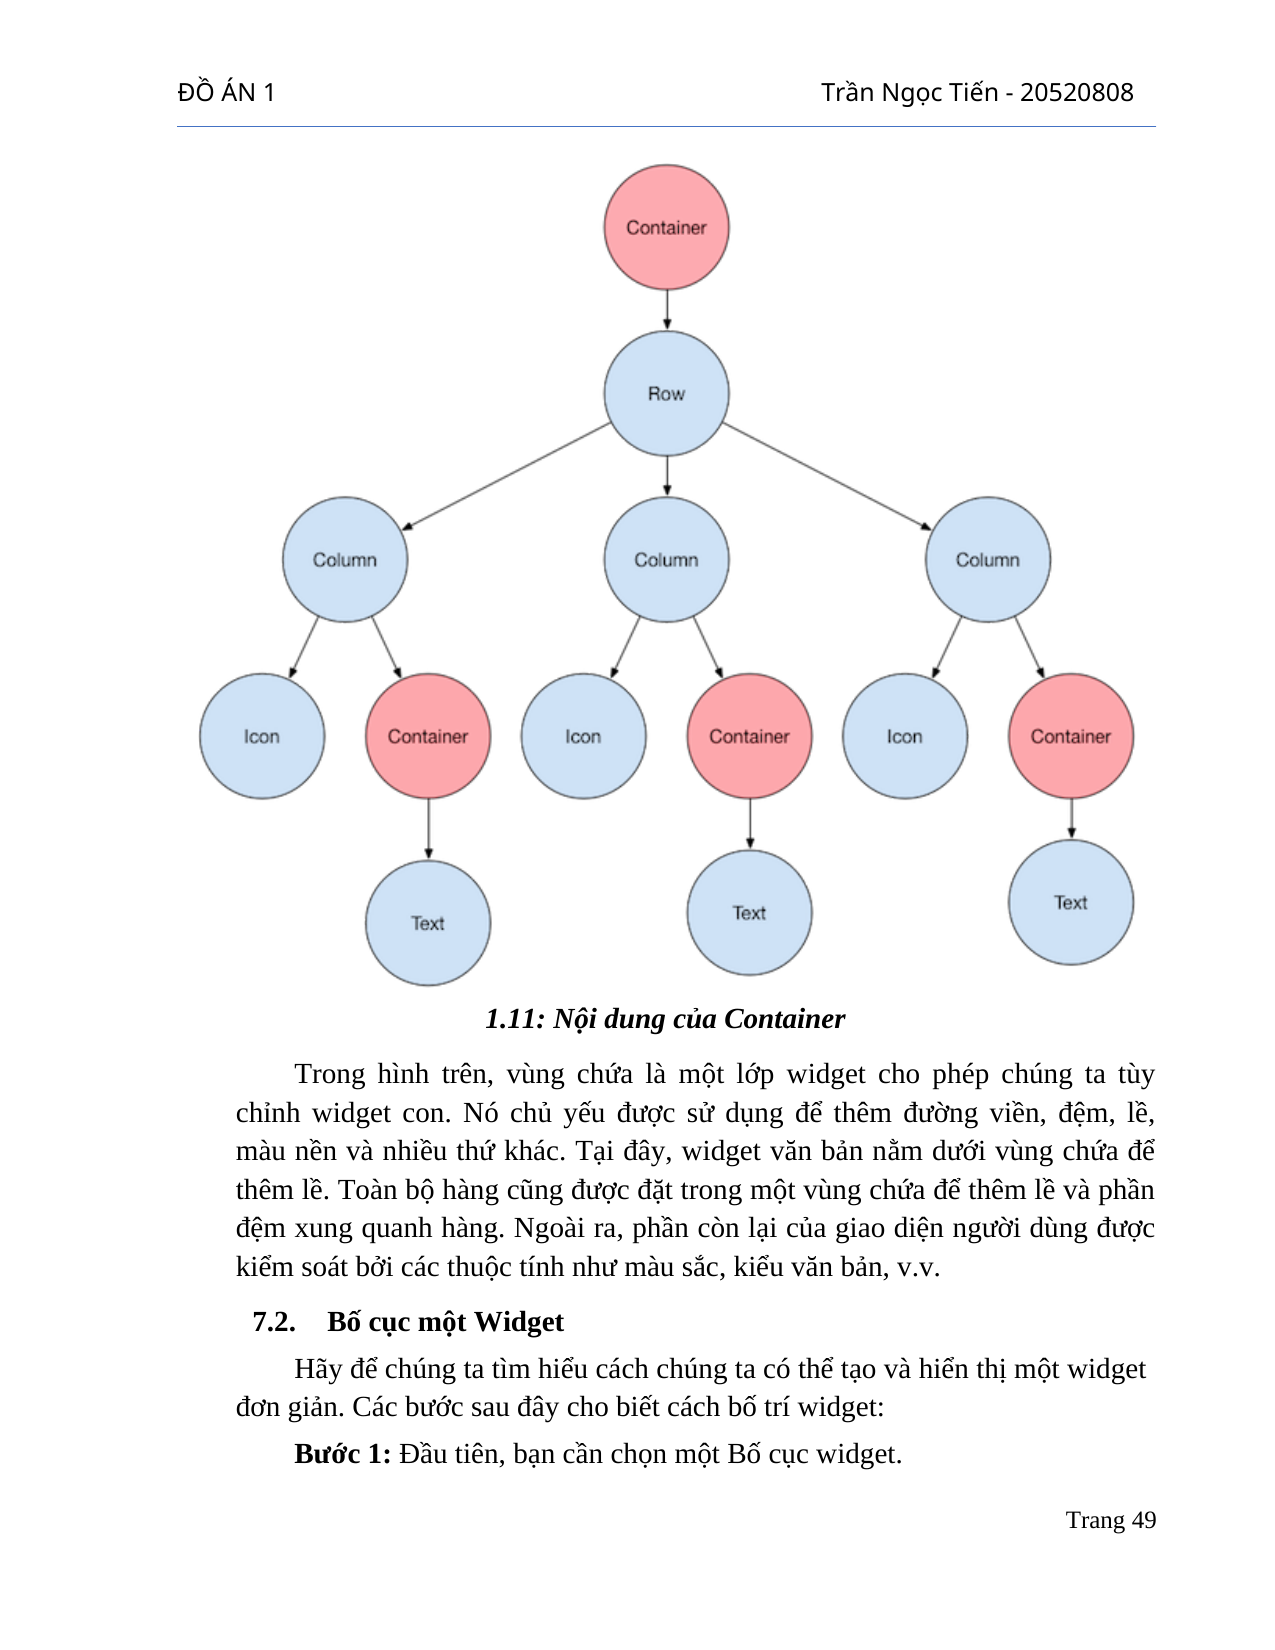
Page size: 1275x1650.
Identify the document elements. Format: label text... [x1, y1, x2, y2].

text Bước 1: Đầu tiên, bạn cần chọn một Bố cục widget. [236, 1436, 1156, 1470]
text Trong hình trên, vùng chứa là một lớp widget cho phép chúng ta tùy chỉnh widget con. Nó chủ yếu được sử dụng để thêm đường viền, đệm, lề, màu nền và nhiều thứ khác. Tại đây, widget văn bản nằm dưới vùng chứa để thêm lề. Toàn bộ hàng cũng được đặt trong một vùng chứa để thêm lề và phần đệm xung quanh hàng. Ngoài ra, phần còn lại của giao diện người dùng được kiểm soát bởi các thuộc tính như màu sắc, kiểu văn bản, v.v. [236, 1056, 1156, 1282]
text Hãy để chúng ta tìm hiểu cách chúng ta có thể tạo và hiển thị một widget đơn giản. Các bước sau đây cho biết cách bố trí widget: [236, 1351, 1156, 1423]
list Bố cục một Widget [252, 1304, 1156, 1338]
picture [198, 163, 1136, 988]
text 1.11: Nội dung của Container [177, 1001, 1156, 1034]
